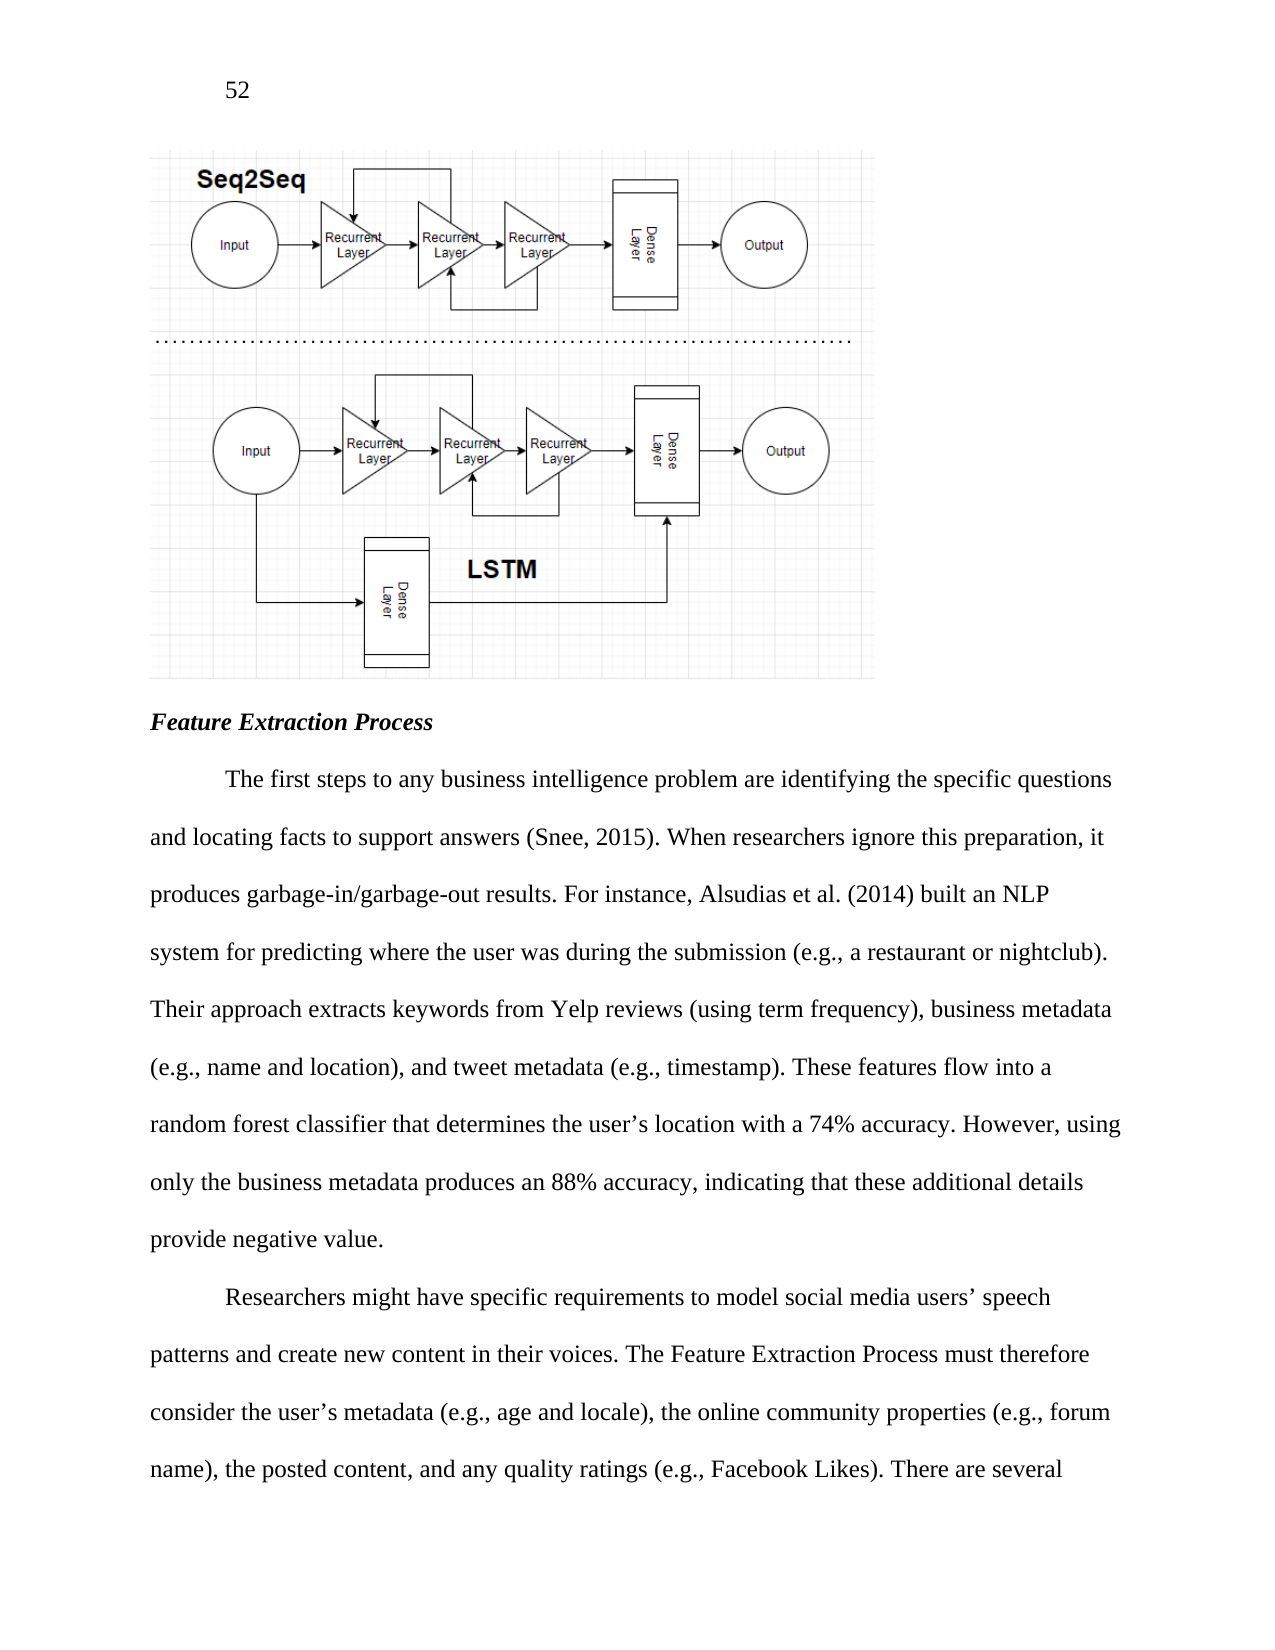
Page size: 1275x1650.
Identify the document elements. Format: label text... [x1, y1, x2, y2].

text The first steps to any business intelligence problem are identifying the specific questions and locating facts to support answers. When researchers ignore this preparation, it produces garbage-in/garbage-out results. For instance, Alsudias et al. (2014) built an NLP system for predicting where the user was during the submission (e.g., a restaurant or nightclub). Their approach extracts keywords from Yelp reviews (using term frequency), business metadata (e.g., name and location), and tweet metadata (e.g., timestamp). These features flow into a random forest classifier that determines the user’s location with a 74% accuracy. However, using only the business metadata produces an 88% accuracy, indicating that these additional details provide negative value. [150, 764, 1125, 1253]
subtitle Feature Extraction Process [150, 707, 1125, 736]
picture [150, 150, 875, 679]
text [150, 1282, 1125, 1483]
